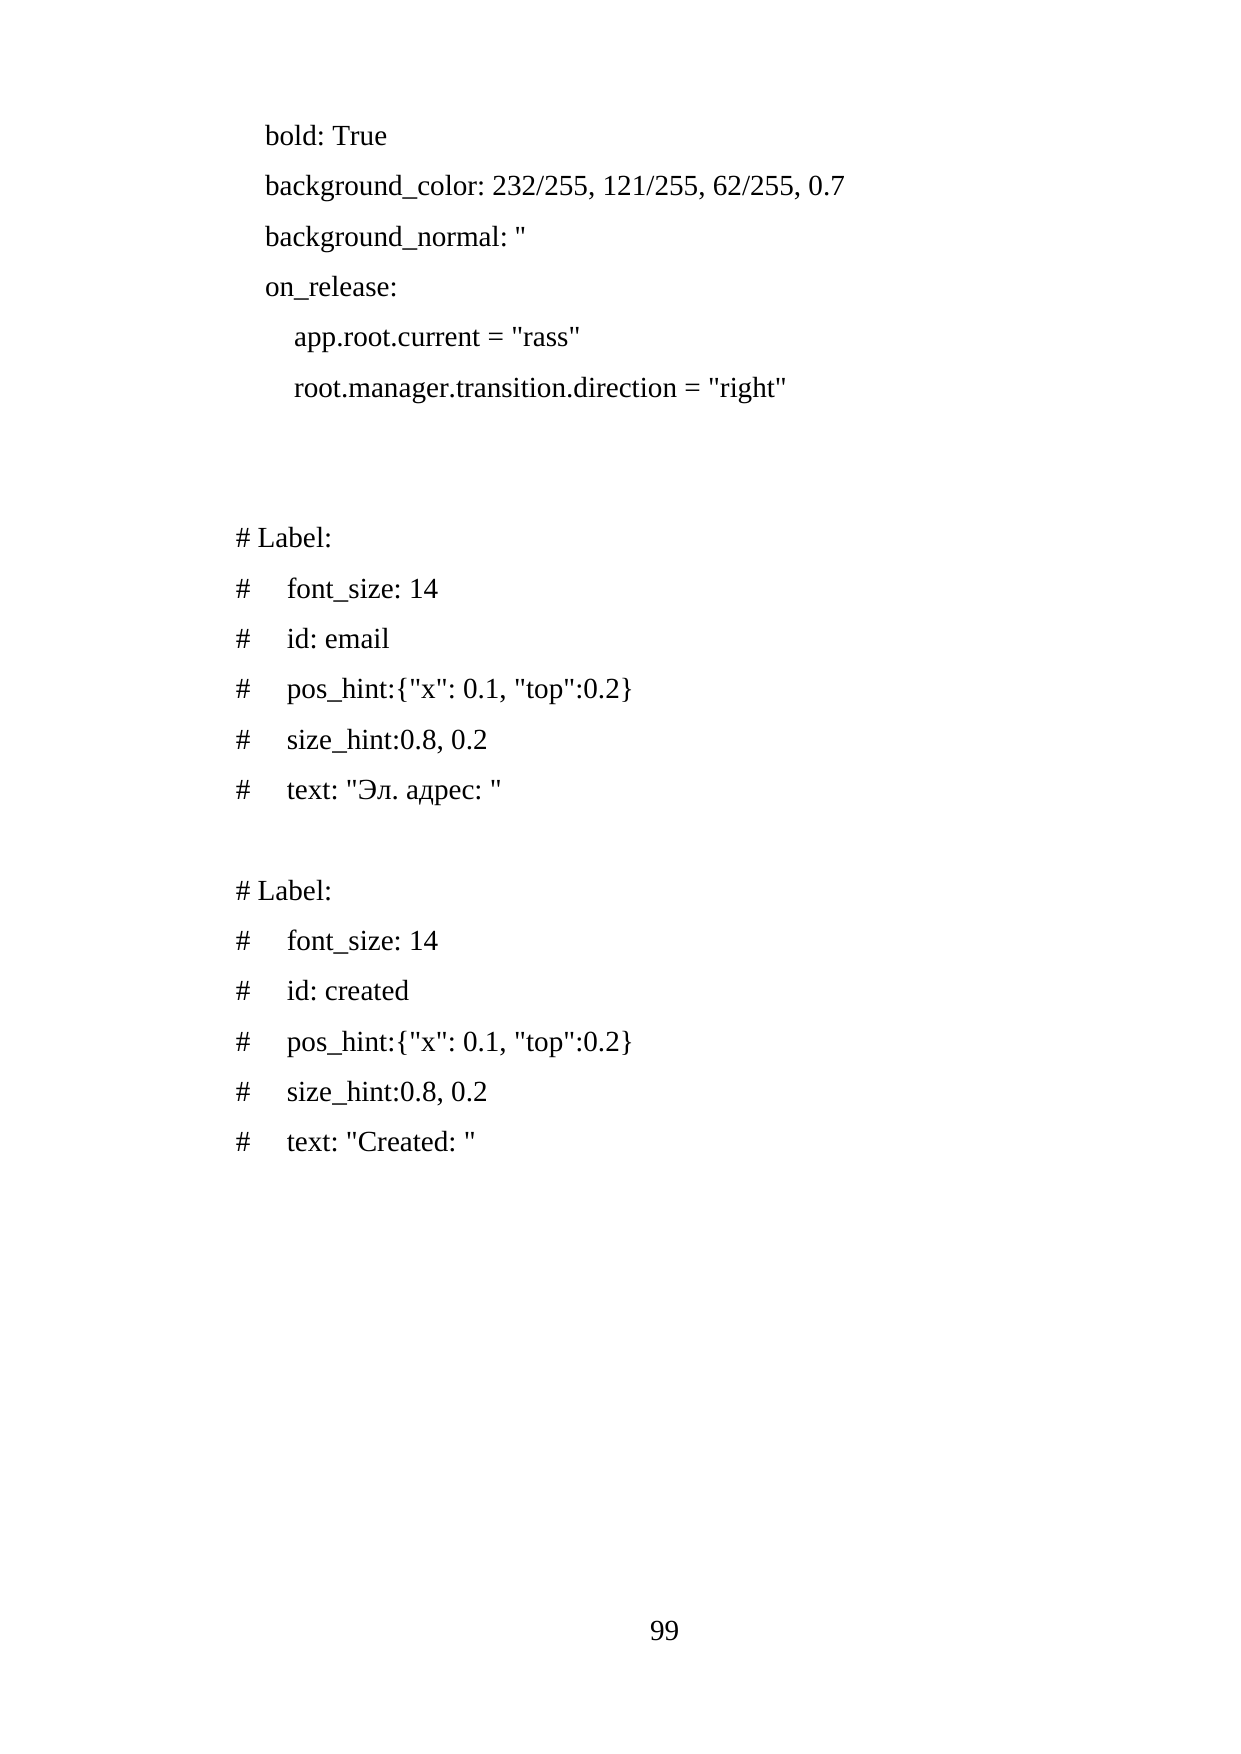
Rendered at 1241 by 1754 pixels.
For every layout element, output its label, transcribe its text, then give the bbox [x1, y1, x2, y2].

text # text: "Эл. адрес: " [177, 772, 1152, 806]
text # pos_hint:{"x": 0.1, "top":0.2} [177, 672, 1152, 705]
text background_color: 232/255, 121/255, 62/255, 0.7 [177, 168, 1152, 202]
text # pos_hint:{"x": 0.1, "top":0.2} [177, 1024, 1152, 1057]
text # Label: [177, 873, 1152, 906]
text # text: "Created: " [177, 1124, 1152, 1158]
text # size_hint:0.8, 0.2 [177, 1074, 1152, 1108]
text # font_size: 14 [177, 571, 1152, 604]
text on_release: [177, 269, 1152, 303]
text # id: created [177, 973, 1152, 1007]
text background_normal: '' [177, 219, 1152, 252]
text # Label: [177, 521, 1152, 554]
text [177, 370, 1152, 403]
text # font_size: 14 [177, 923, 1152, 957]
text bold: True [177, 118, 1152, 152]
text # id: email [177, 621, 1152, 655]
text app.root.current = "rass" [177, 319, 1152, 353]
text # size_hint:0.8, 0.2 [177, 722, 1152, 755]
